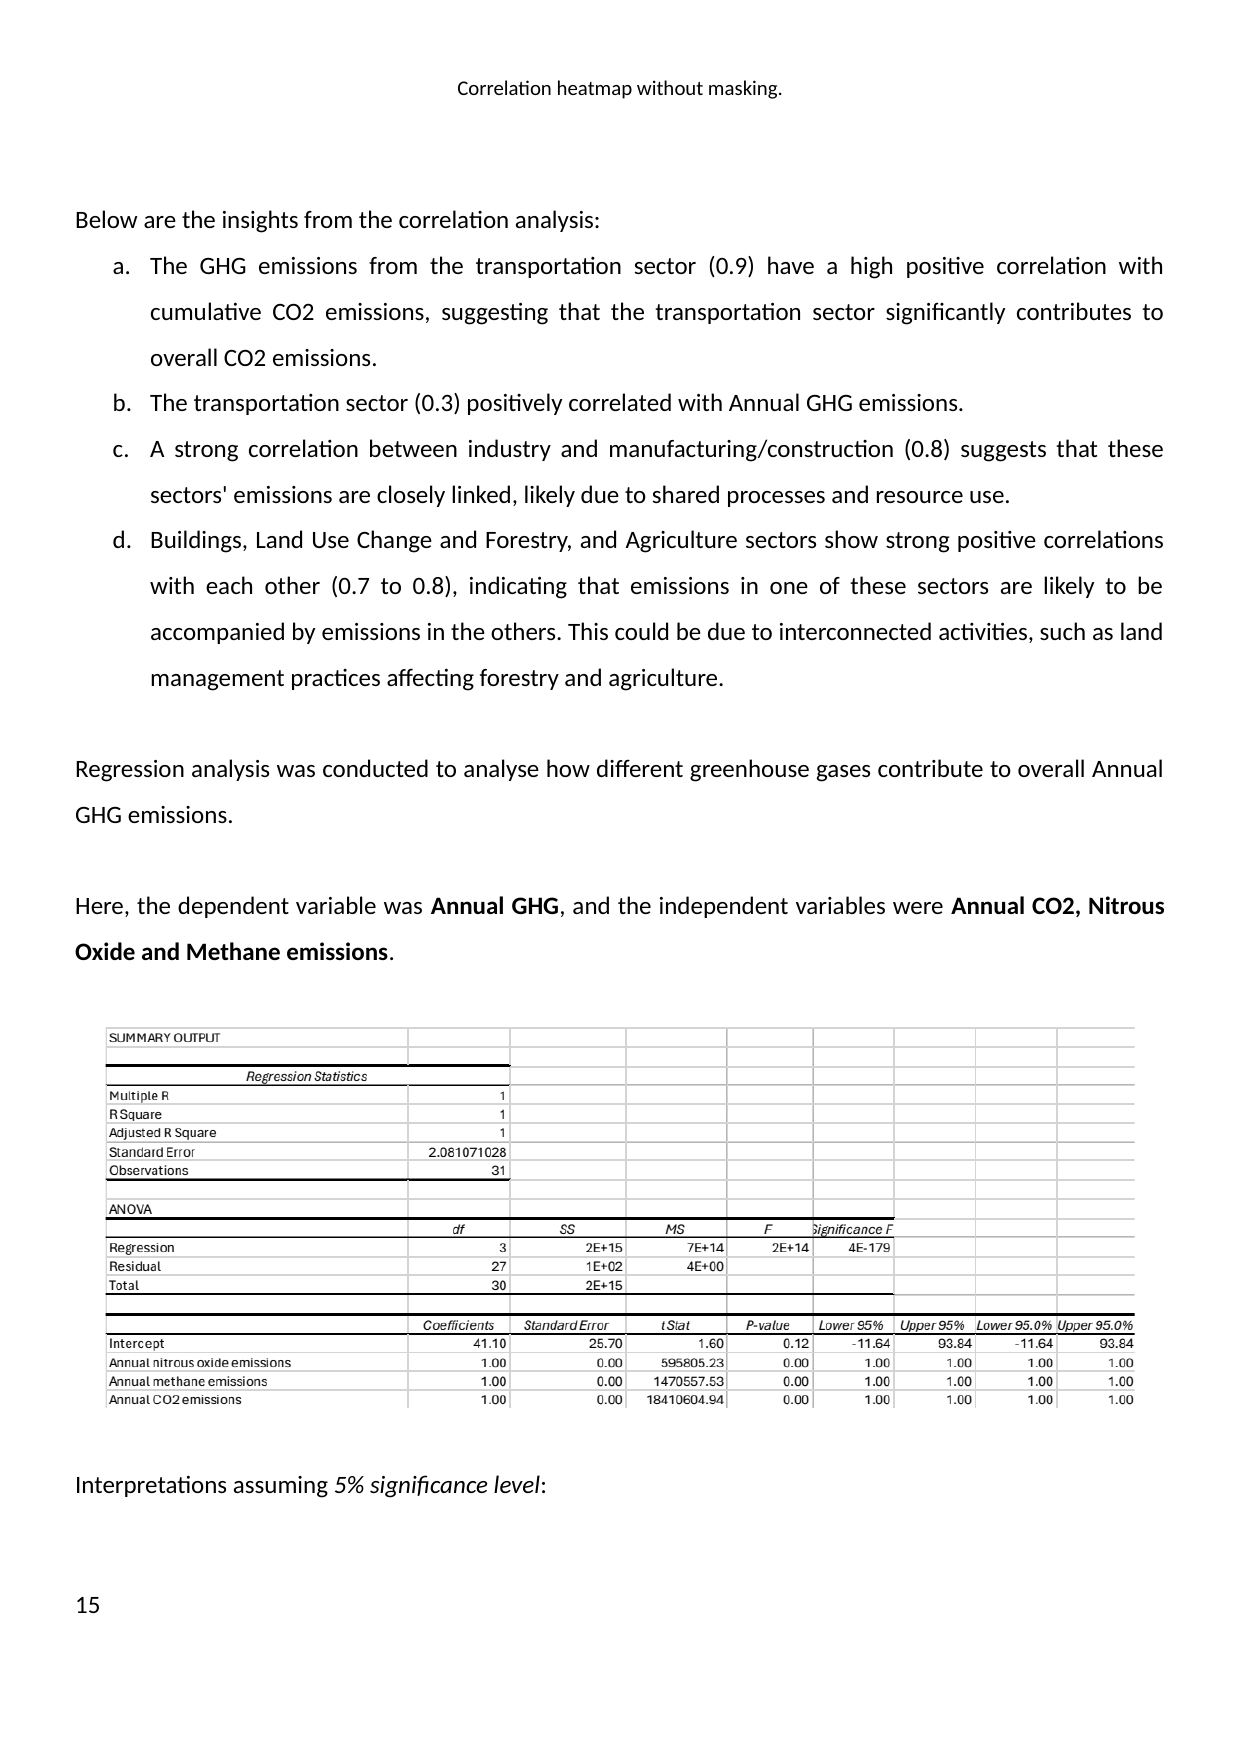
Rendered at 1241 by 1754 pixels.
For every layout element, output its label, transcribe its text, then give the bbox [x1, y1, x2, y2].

text Regression analysis was conducted to analyse how different greenhouse gases contribute to overall Annual GHG emissions. [75, 753, 1165, 829]
list Buildings, Land Use Change and Forestry, and Agriculture sectors show strong positive correlations with each other (0.7 to 0.8), indicating that emissions in one of these sectors are likely to be accompanied by emissions in the others. This could be due to interconnected activities, such as land management practices affecting forestry and agriculture. [112, 525, 1165, 692]
text Here, the dependent variable was Annual GHG, and the independent variables were Annual CO2, Nitrous Oxide and Methane emissions. [75, 891, 1165, 967]
list A strong correlation between industry and manufacturing/construction (0.8) suggests that these sectors' emissions are closely linked, likely due to shared processes and resource use. [112, 433, 1165, 509]
text Correlation heatmap without masking. [75, 75, 1165, 100]
text Below are the insights from the correlation analysis: [75, 204, 1165, 235]
list The GHG emissions from the transportation sector (0.9) have a high positive correlation with cumulative CO2 emissions, suggesting that the transportation sector significantly contributes to overall CO2 emissions. [112, 250, 1165, 372]
text Interpretations assuming 5% significance level: [75, 1469, 1165, 1499]
list The transportation sector (0.3) positively correlated with Annual GHG emissions. [112, 387, 1165, 418]
